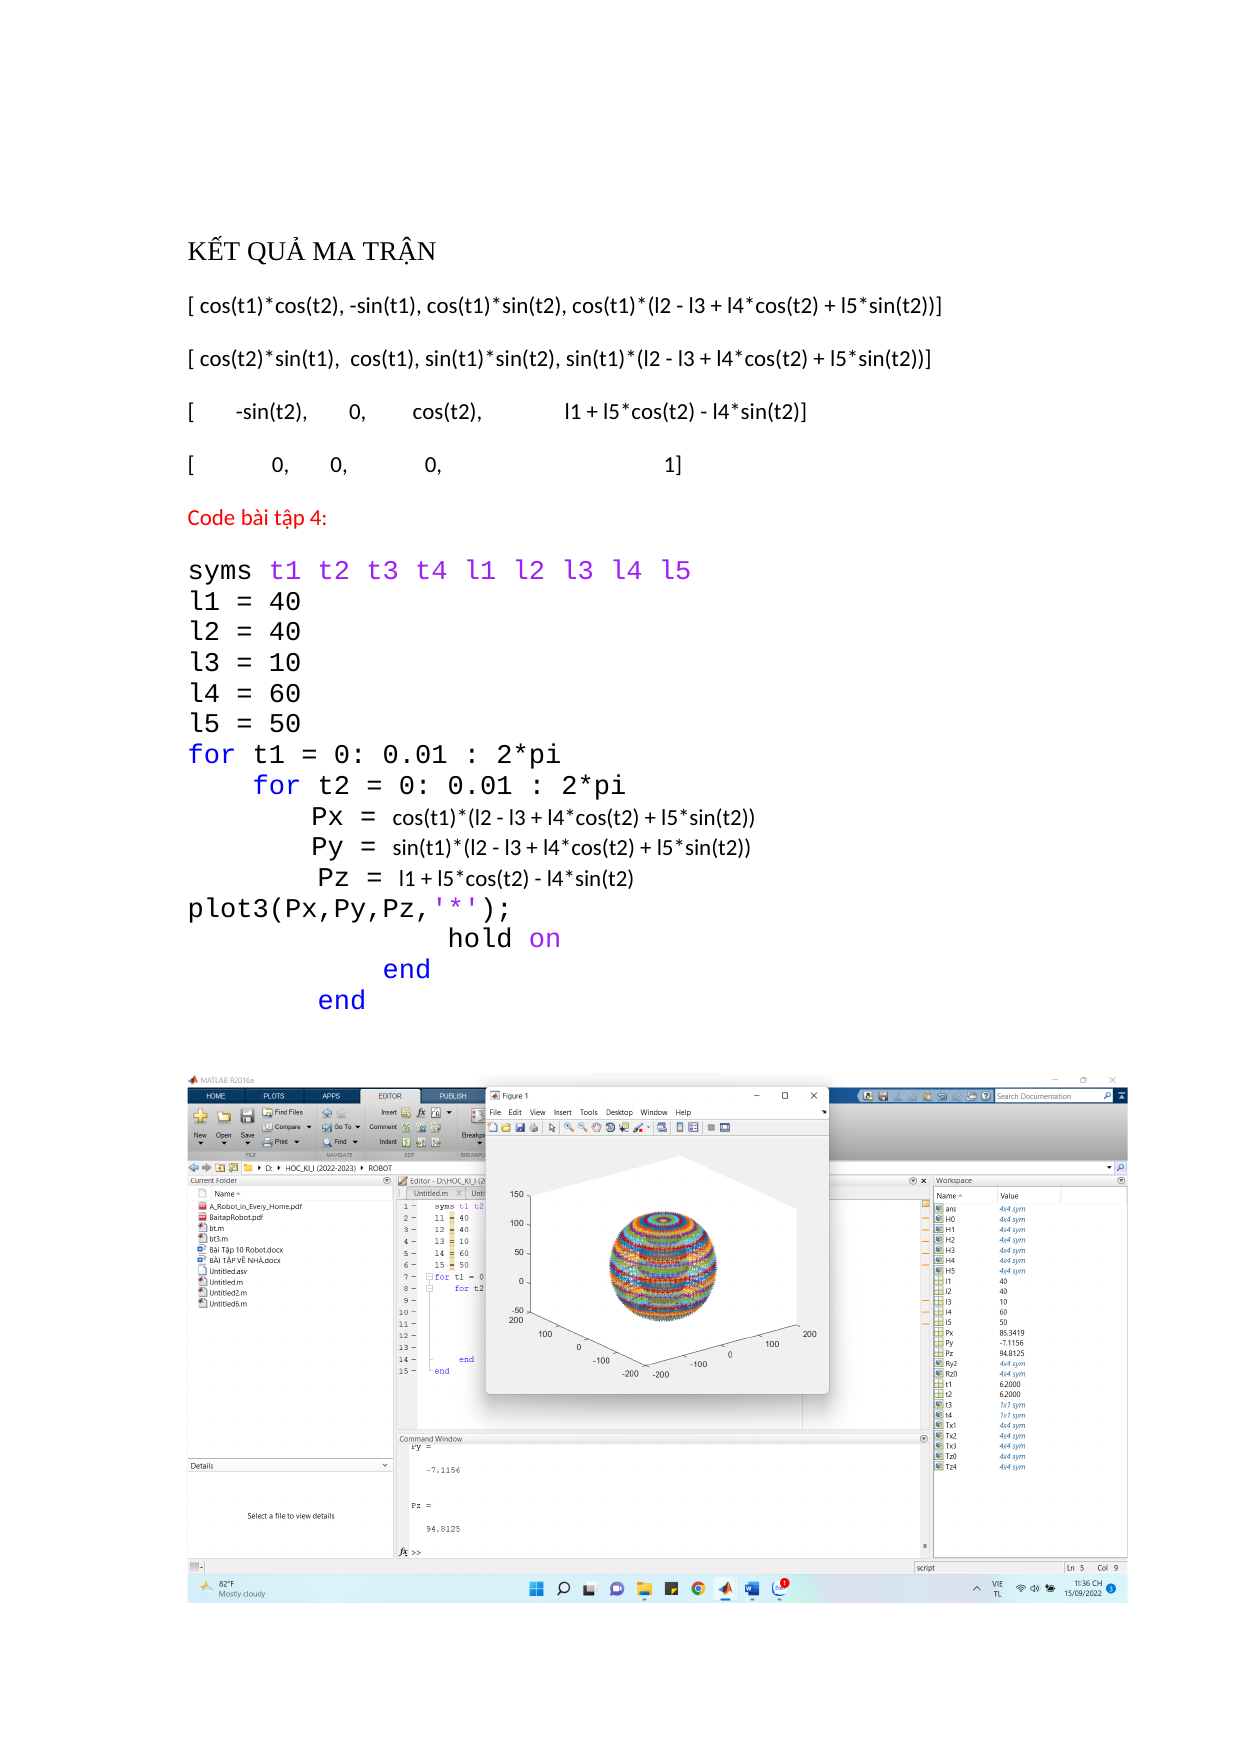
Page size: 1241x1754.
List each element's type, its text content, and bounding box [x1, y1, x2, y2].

text l2 = 40 [187, 618, 1128, 649]
text Code bài tập 4: [187, 503, 1128, 532]
text syms t1 t2 t3 t4 l1 l2 l3 l4 l5 [187, 557, 1128, 587]
picture [187, 1073, 1128, 1603]
text end [187, 956, 1128, 987]
text Pz = l1 + l5*cos(t2) - l4*sin(t2) plot3(Px,Py,Pz,'*'); [187, 864, 1128, 925]
text for t1 = 0: 0.01 : 2*pi [187, 741, 1128, 772]
text l3 = 10 [187, 649, 1128, 679]
text KẾT QUẢ MA TRẬN [187, 235, 1128, 266]
text l4 = 60 [187, 679, 1128, 710]
text [ 0, 0, 0, 1] [187, 451, 1128, 478]
text [ -sin(t2), 0, cos(t2), l1 + l5*cos(t2) - l4*sin(t2)] [187, 397, 1128, 426]
text Px = cos(t1)*(l2 - l3 + l4*cos(t2) + l5*sin(t2)) [262, 802, 1128, 833]
text end [187, 987, 1128, 1017]
text Py = sin(t1)*(l2 - l3 + l4*cos(t2) + l5*sin(t2)) [262, 833, 1128, 864]
text l1 = 40 [187, 587, 1128, 618]
text l5 = 50 [187, 710, 1128, 741]
text [ cos(t1)*cos(t2), -sin(t1), cos(t1)*sin(t2), cos(t1)*(l2 - l3 + l4*cos(t2) + l5*sin(t2))] [187, 291, 1128, 319]
text for t2 = 0: 0.01 : 2*pi [187, 772, 1128, 802]
text [ cos(t2)*sin(t1), cos(t1), sin(t1)*sin(t2), sin(t1)*(l2 - l3 + l4*cos(t2) + l5*sin(t2))] [187, 344, 1128, 372]
text hold on [187, 925, 1128, 956]
